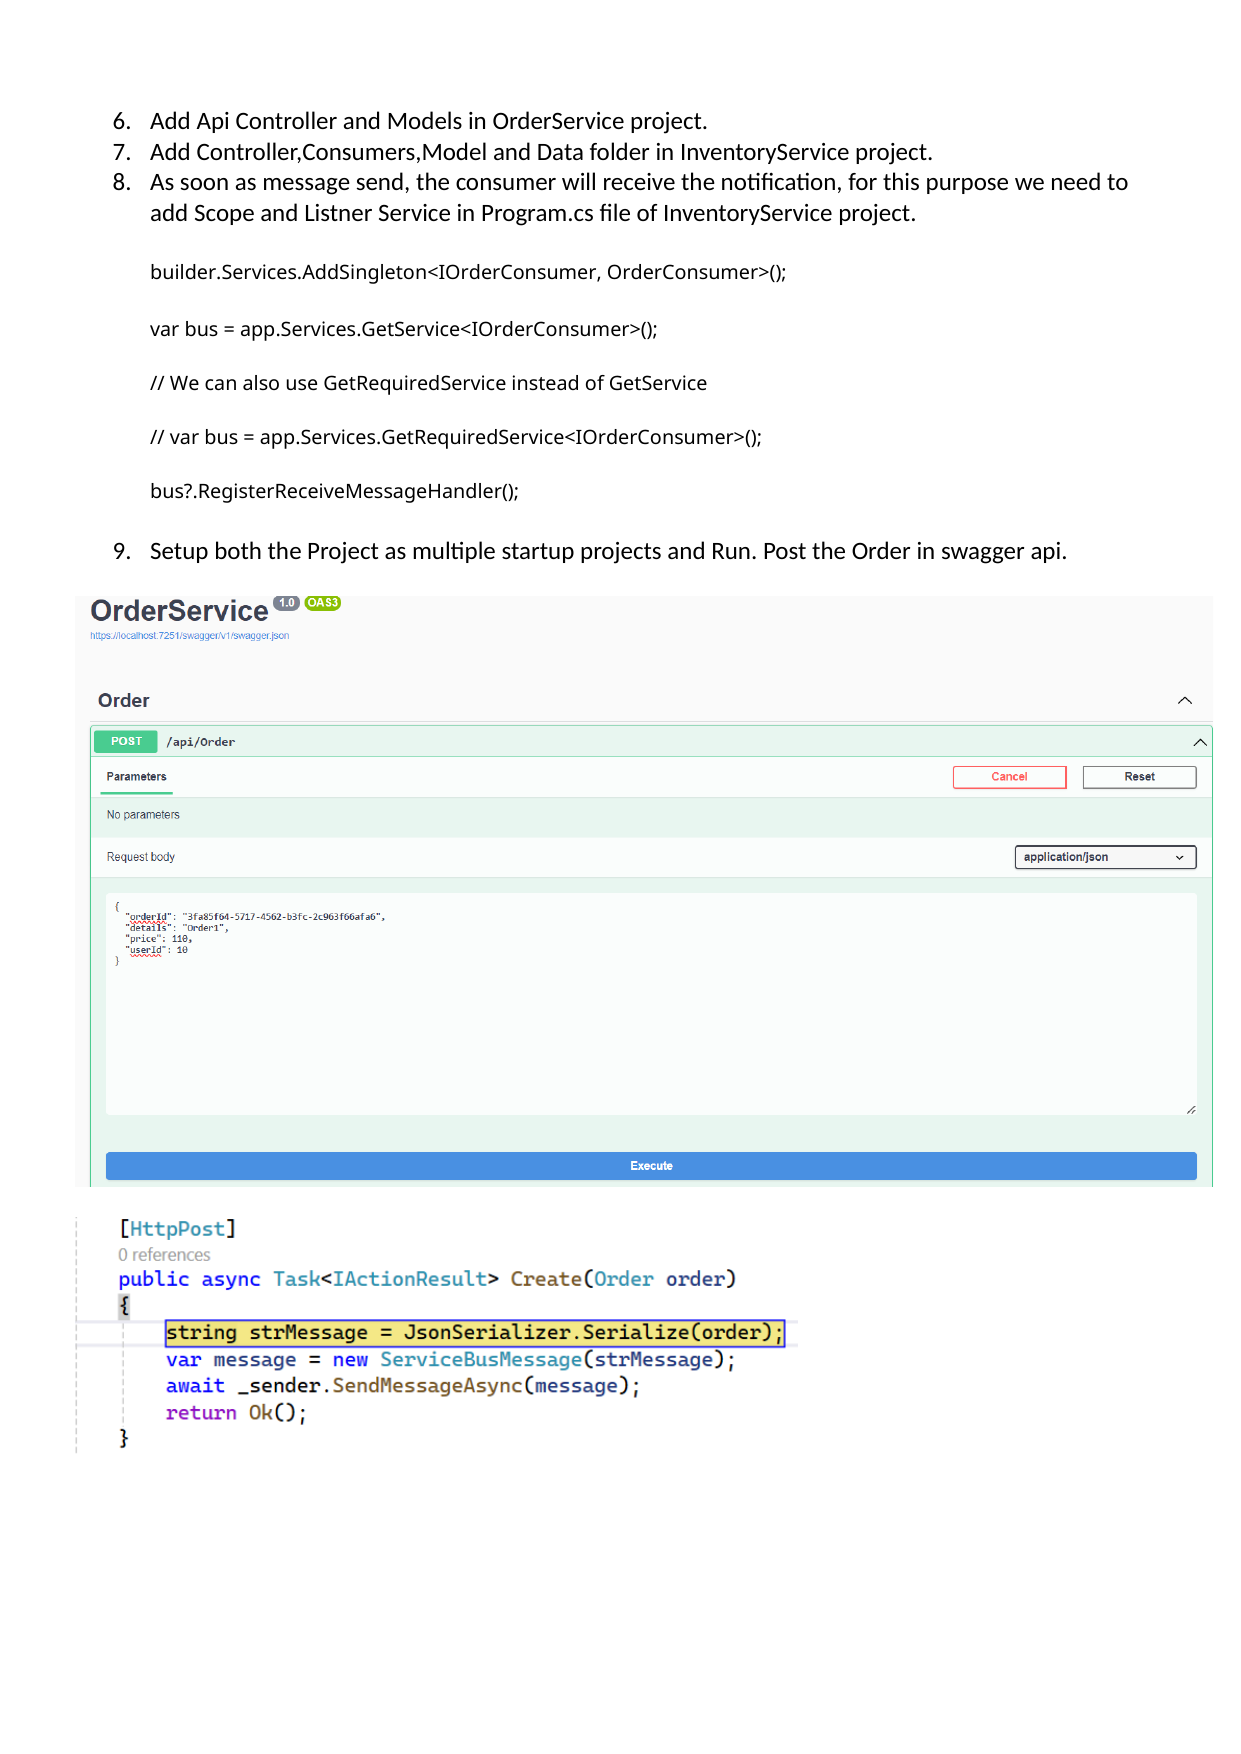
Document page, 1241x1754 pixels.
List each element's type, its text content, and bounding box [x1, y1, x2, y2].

text // We can also use GetRequiredService instead of GetService [75, 369, 1165, 397]
list Setup both the Project as multiple startup projects and Run. Post the Order in swagger api. [112, 535, 1165, 566]
picture [75, 1217, 798, 1456]
picture [75, 596, 1214, 1187]
list builder.Services.AddSingleton<IOrderConsumer, OrderConsumer>(); [150, 258, 1165, 285]
text // var bus = app.Services.GetRequiredService<IOrderConsumer>(); [75, 423, 1165, 451]
list bus?.RegisterReceiveMessageHandler(); [150, 477, 1165, 504]
text var bus = app.Services.GetService<IOrderConsumer>(); [75, 316, 1165, 343]
list As soon as message send, the consumer will receive the notification, for this purpose we need to add Scope and Listner Service in Program.cs file of InventoryService project. [112, 167, 1165, 228]
list Add Api Controller and Models in OrderService project. [112, 106, 1165, 136]
list Add Controller,Consumers,Model and Data folder in InventoryService project. [112, 136, 1165, 167]
